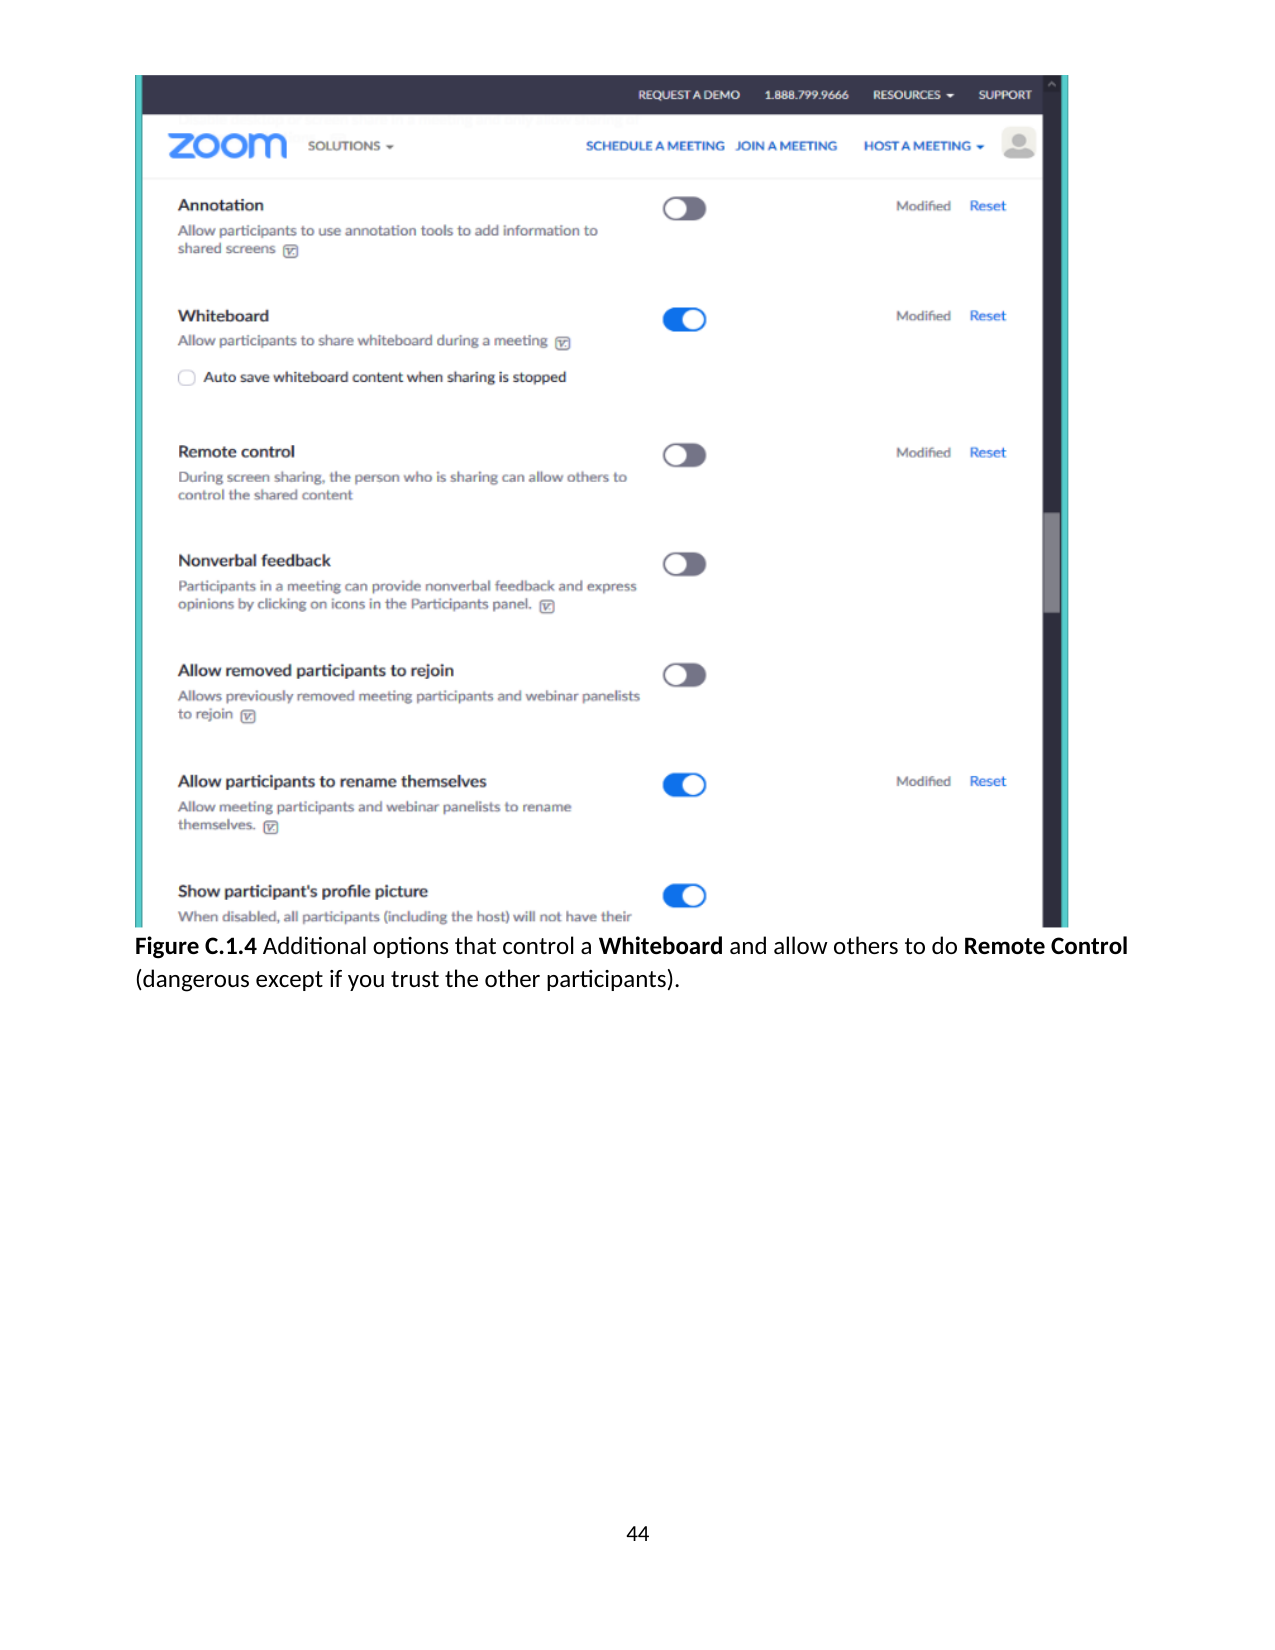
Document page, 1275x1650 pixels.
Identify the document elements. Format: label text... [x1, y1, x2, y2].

text Figure C.1.4 Additional options that control a Whiteboard and allow others to do Remote Control (dangerous except if you trust the other participants). [135, 930, 1140, 994]
